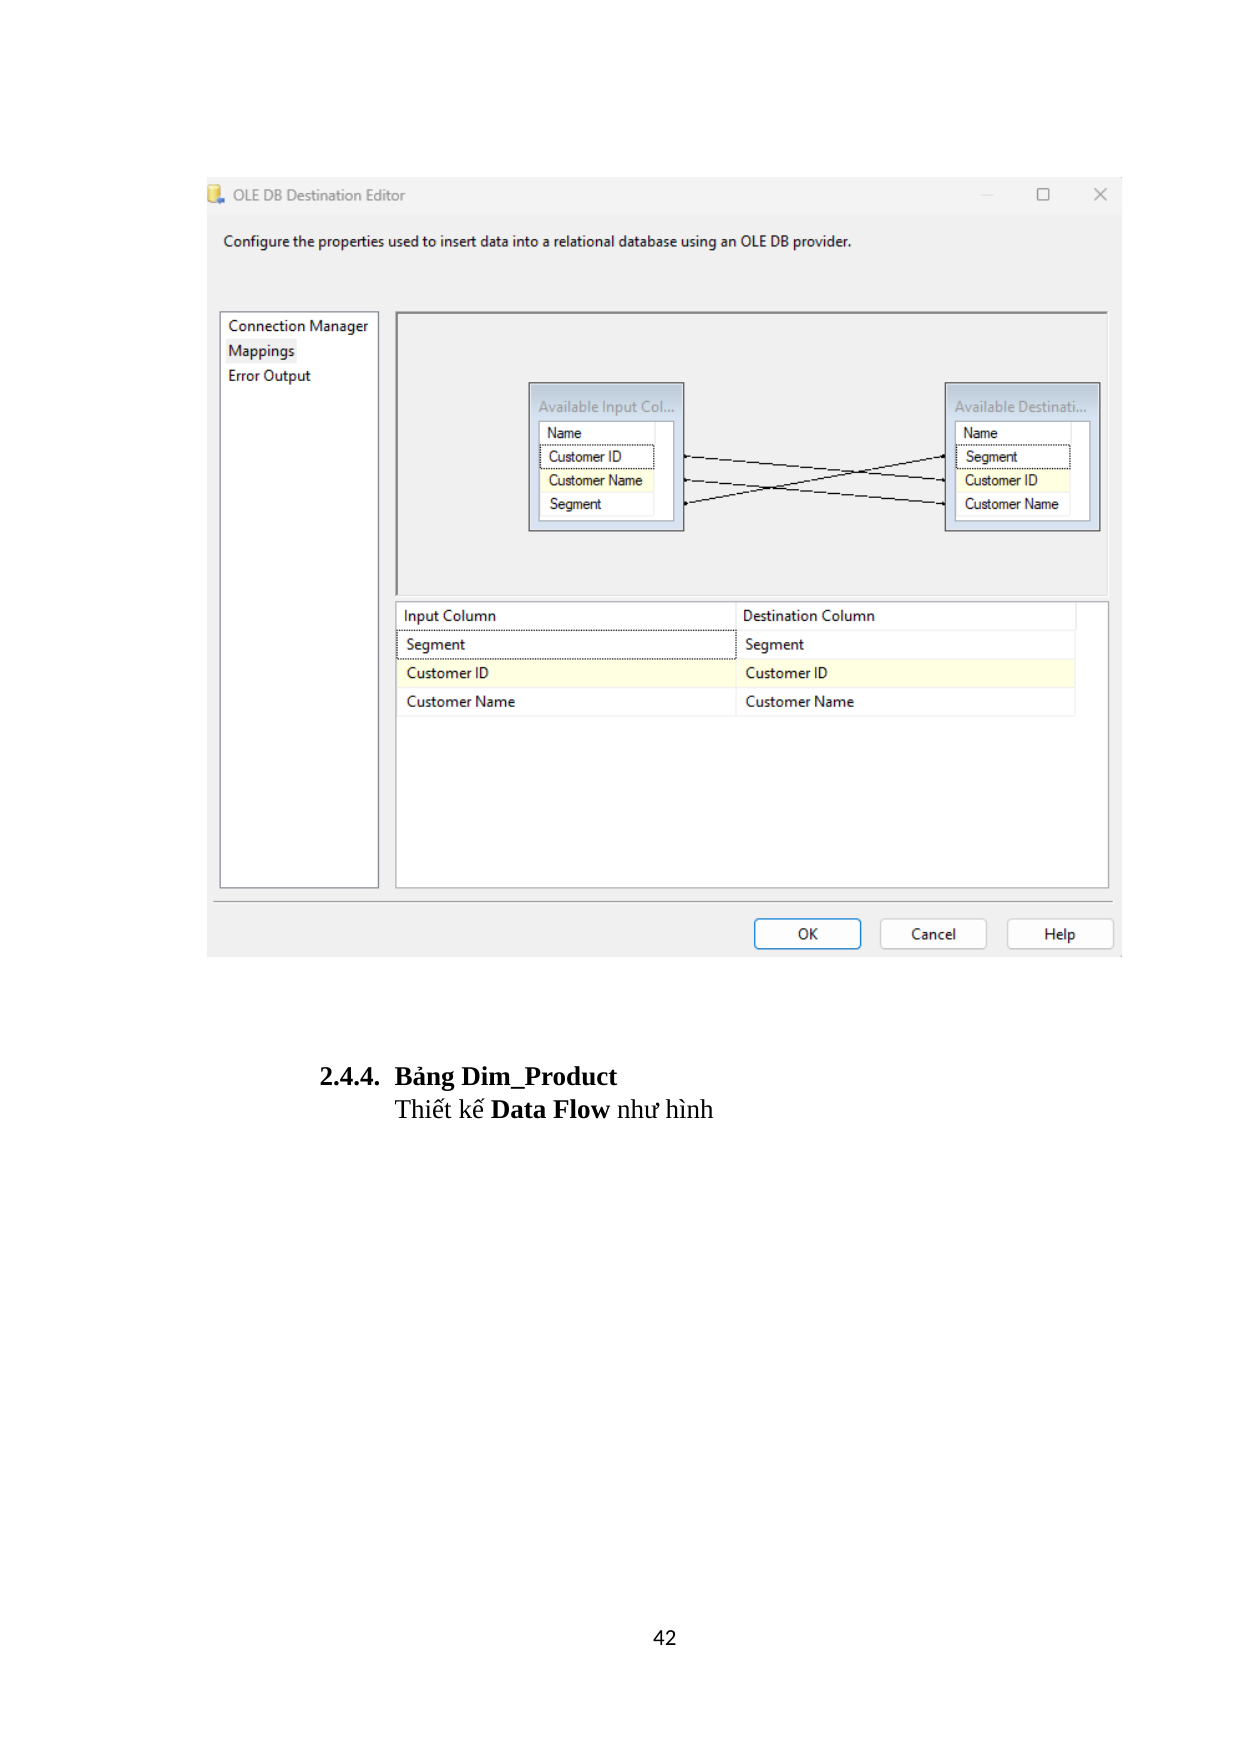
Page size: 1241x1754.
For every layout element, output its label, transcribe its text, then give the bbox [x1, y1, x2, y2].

picture [206, 177, 1123, 957]
list Bảng Dim_Product [319, 1059, 1122, 1091]
list Thiết kế Data Flow như hình [394, 1093, 1122, 1124]
